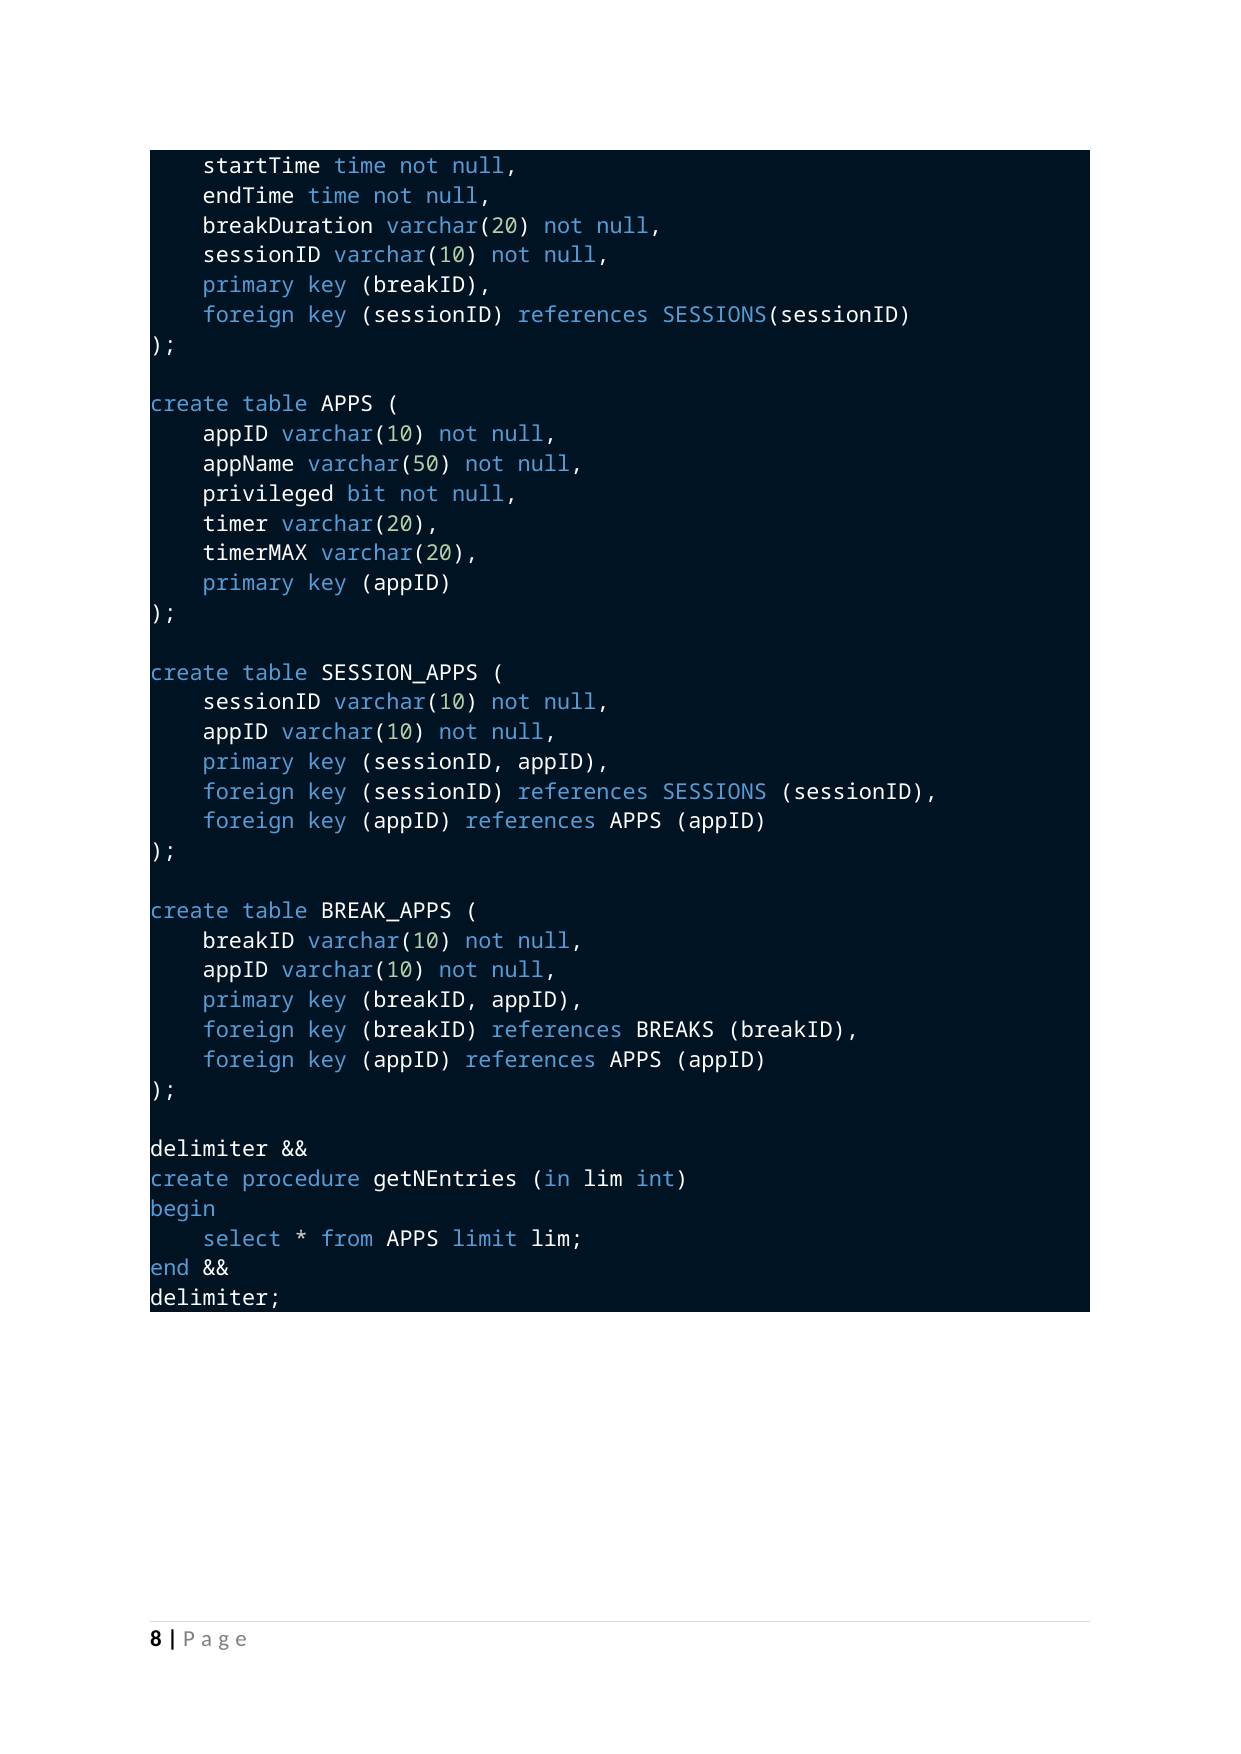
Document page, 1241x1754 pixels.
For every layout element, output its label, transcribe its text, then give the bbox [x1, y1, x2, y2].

text sessionID varchar(10) not null, [150, 686, 1090, 716]
text foreign key (appID) references APPS (appID) [150, 1044, 1090, 1073]
text end && [150, 1252, 1090, 1282]
text appName varchar(50) not null, [150, 448, 1090, 478]
text startTime time not null, [150, 150, 1090, 180]
text create table APPS ( [150, 388, 1090, 418]
text foreign key (appID) references APPS (appID) [150, 805, 1090, 835]
text ); [150, 329, 1090, 358]
text endTime time not null, [150, 180, 1090, 209]
text create table BREAK_APPS ( [150, 895, 1090, 924]
text privileged bit not null, [150, 478, 1090, 507]
text appID varchar(10) not null, [150, 954, 1090, 984]
text foreign key (sessionID) references SESSIONS (sessionID), [150, 776, 1090, 805]
text primary key (breakID), [150, 269, 1090, 299]
text primary key (breakID, appID), [150, 984, 1090, 1014]
text breakID varchar(10) not null, [150, 924, 1090, 954]
text delimiter && [150, 1133, 1090, 1163]
text foreign key (sessionID) references SESSIONS(sessionID) [150, 299, 1090, 329]
text timerMAX varchar(20), [150, 537, 1090, 567]
text delimiter; [150, 1282, 1090, 1312]
text breakDuration varchar(20) not null, [150, 209, 1090, 239]
text primary key (sessionID, appID), [150, 746, 1090, 776]
text ); [150, 597, 1090, 627]
text begin [150, 1193, 1090, 1222]
text select * from APPS limit lim; [150, 1222, 1090, 1252]
text create procedure getNEntries (in lim int) [150, 1163, 1090, 1193]
text primary key (appID) [150, 567, 1090, 597]
text appID varchar(10) not null, [150, 716, 1090, 746]
text appID varchar(10) not null, [150, 418, 1090, 448]
text sessionID varchar(10) not null, [150, 239, 1090, 269]
text create table SESSION_APPS ( [150, 656, 1090, 686]
text ); [150, 1073, 1090, 1103]
text timer varchar(20), [150, 507, 1090, 537]
text ); [150, 835, 1090, 865]
text foreign key (breakID) references BREAKS (breakID), [150, 1014, 1090, 1044]
